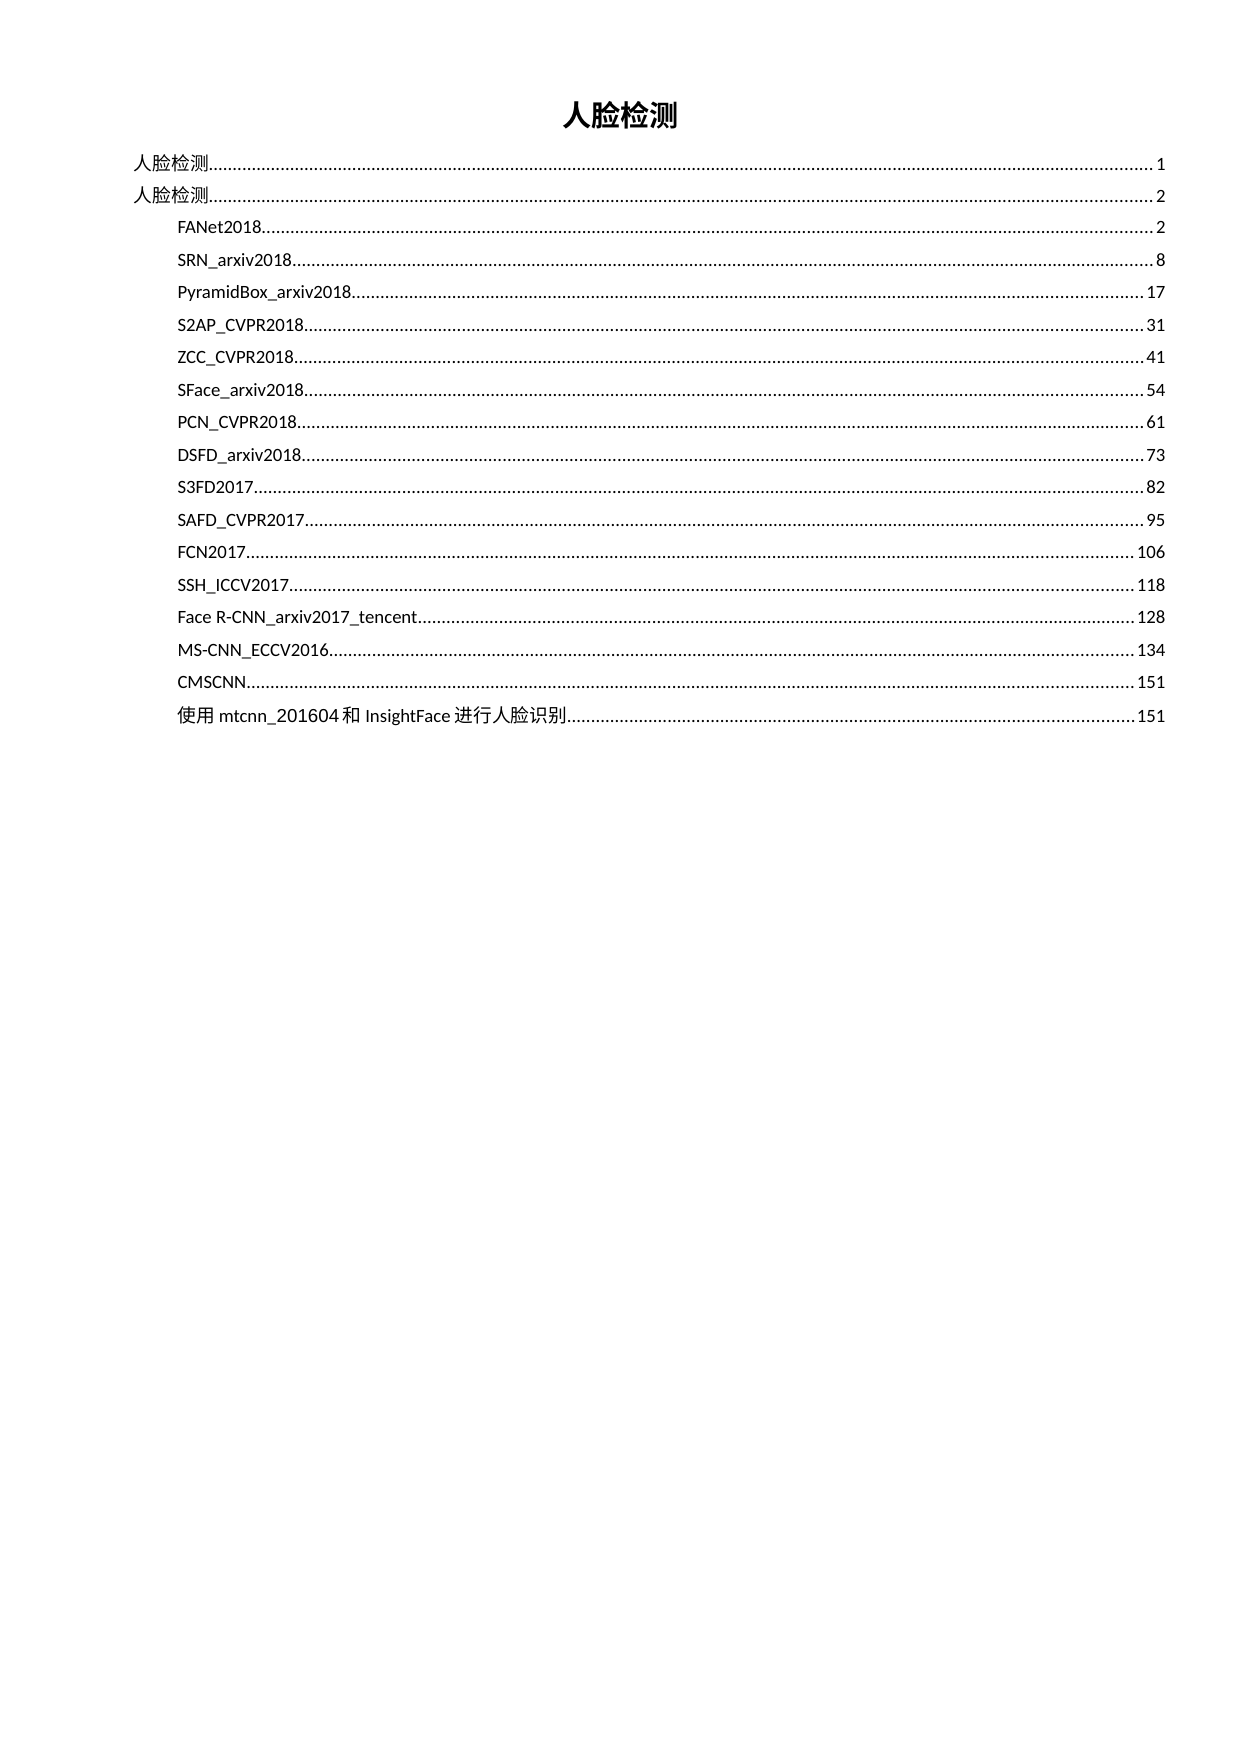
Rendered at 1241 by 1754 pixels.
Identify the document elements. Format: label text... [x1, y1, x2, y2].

subtitle 人脸检测 [75, 81, 1165, 146]
text Face R-CNN_arxiv2017_tencent 128 [119, 601, 1165, 633]
text S3FD2017 82 [119, 471, 1165, 503]
text PyramidBox_arxiv2018 17 [119, 276, 1165, 308]
text 使用mtcnn_201604和InsightFace进行人脸识别 151 [119, 698, 1165, 731]
text ZCC_CVPR2018 41 [119, 341, 1165, 373]
text SAFD_CVPR2017 95 [119, 503, 1165, 536]
text S2AP_CVPR2018 31 [119, 308, 1165, 341]
text 人脸检测 2 [75, 178, 1165, 211]
text 人脸检测 1 [75, 146, 1165, 178]
text SRN_arxiv2018 8 [119, 243, 1165, 276]
text MS-CNN_ECCV2016 134 [119, 633, 1165, 666]
text FANet2018 2 [119, 211, 1165, 243]
text FCN2017 106 [119, 536, 1165, 568]
text SSH_ICCV2017 118 [119, 568, 1165, 601]
text PCN_CVPR2018 61 [119, 406, 1165, 438]
text DSFD_arxiv2018 73 [119, 438, 1165, 471]
text CMSCNN 151 [119, 666, 1165, 698]
text SFace_arxiv2018 54 [119, 373, 1165, 406]
